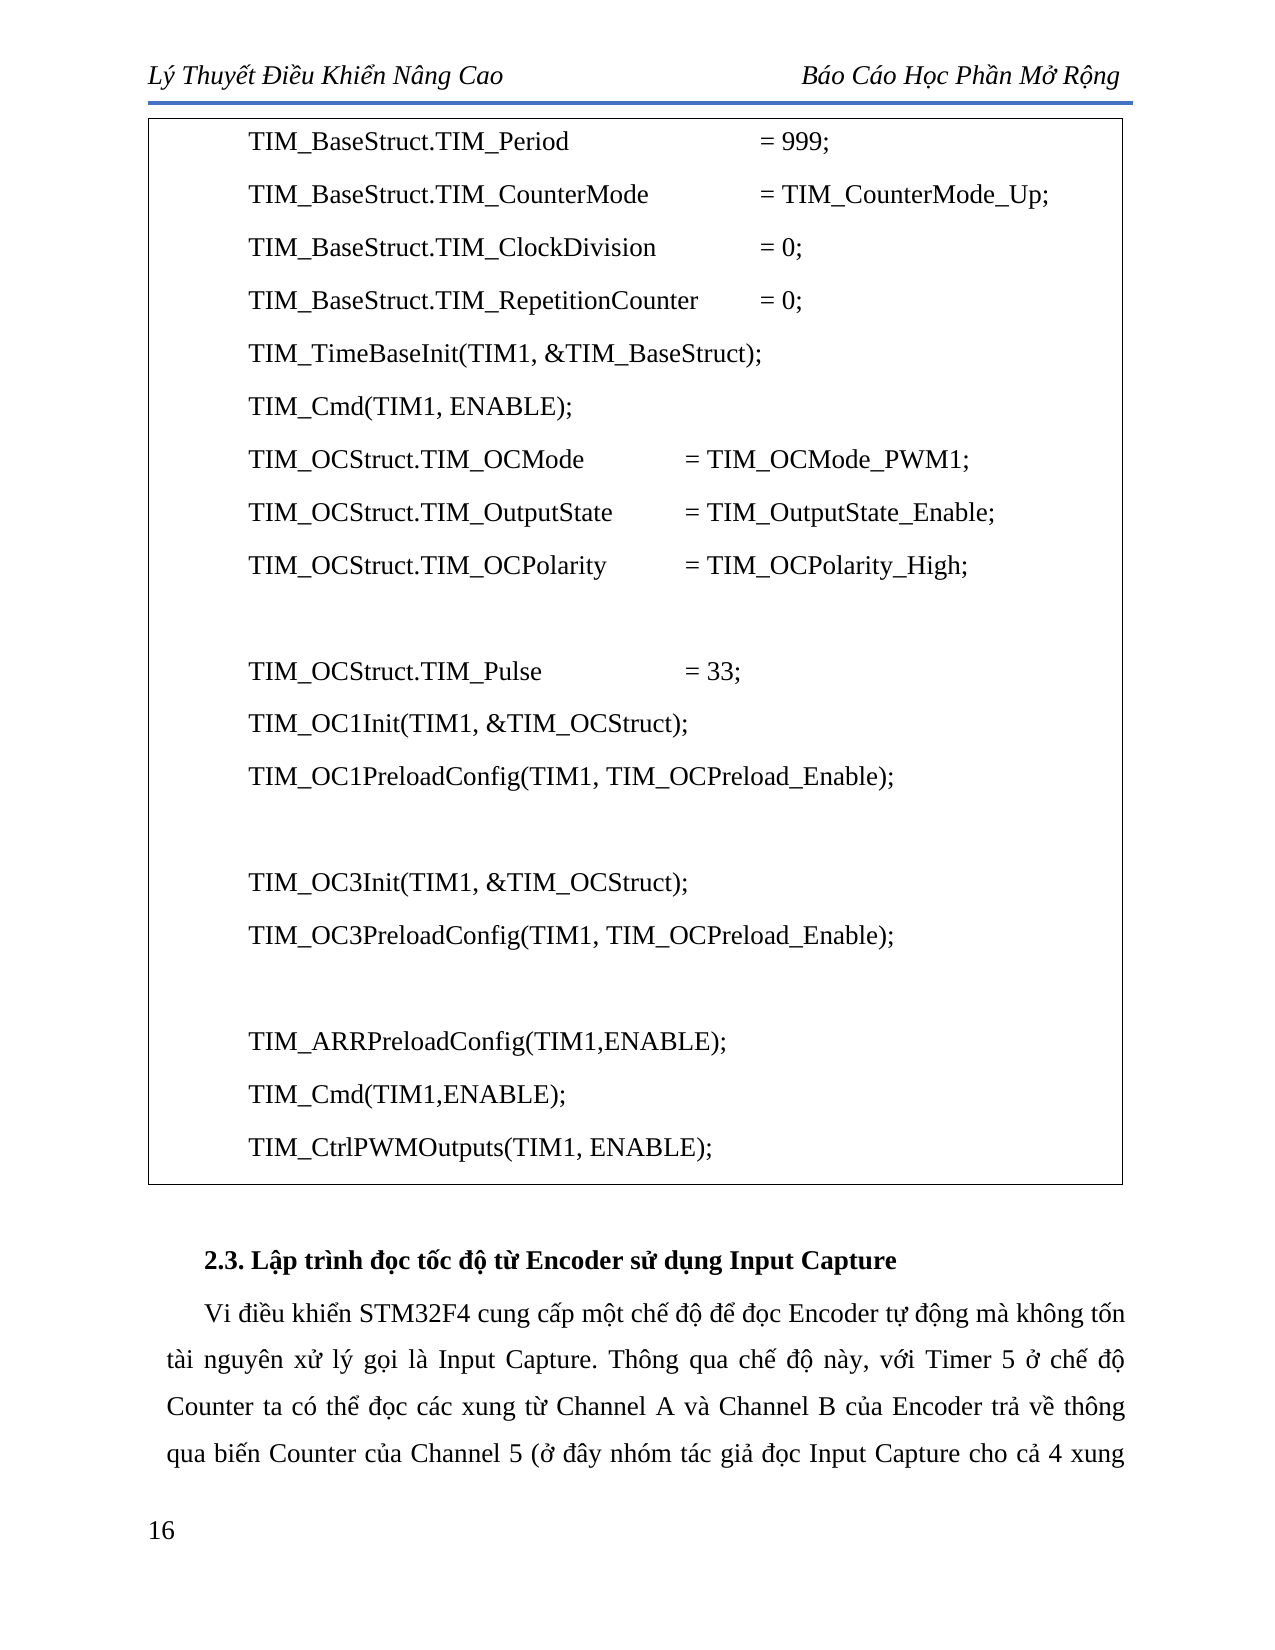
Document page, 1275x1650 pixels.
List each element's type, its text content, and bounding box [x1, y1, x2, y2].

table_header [149, 119, 1122, 1184]
subtitle Lập trình đọc tốc độ từ Encoder sử dụng Input Capture [204, 1244, 1127, 1275]
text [166, 1297, 1127, 1468]
